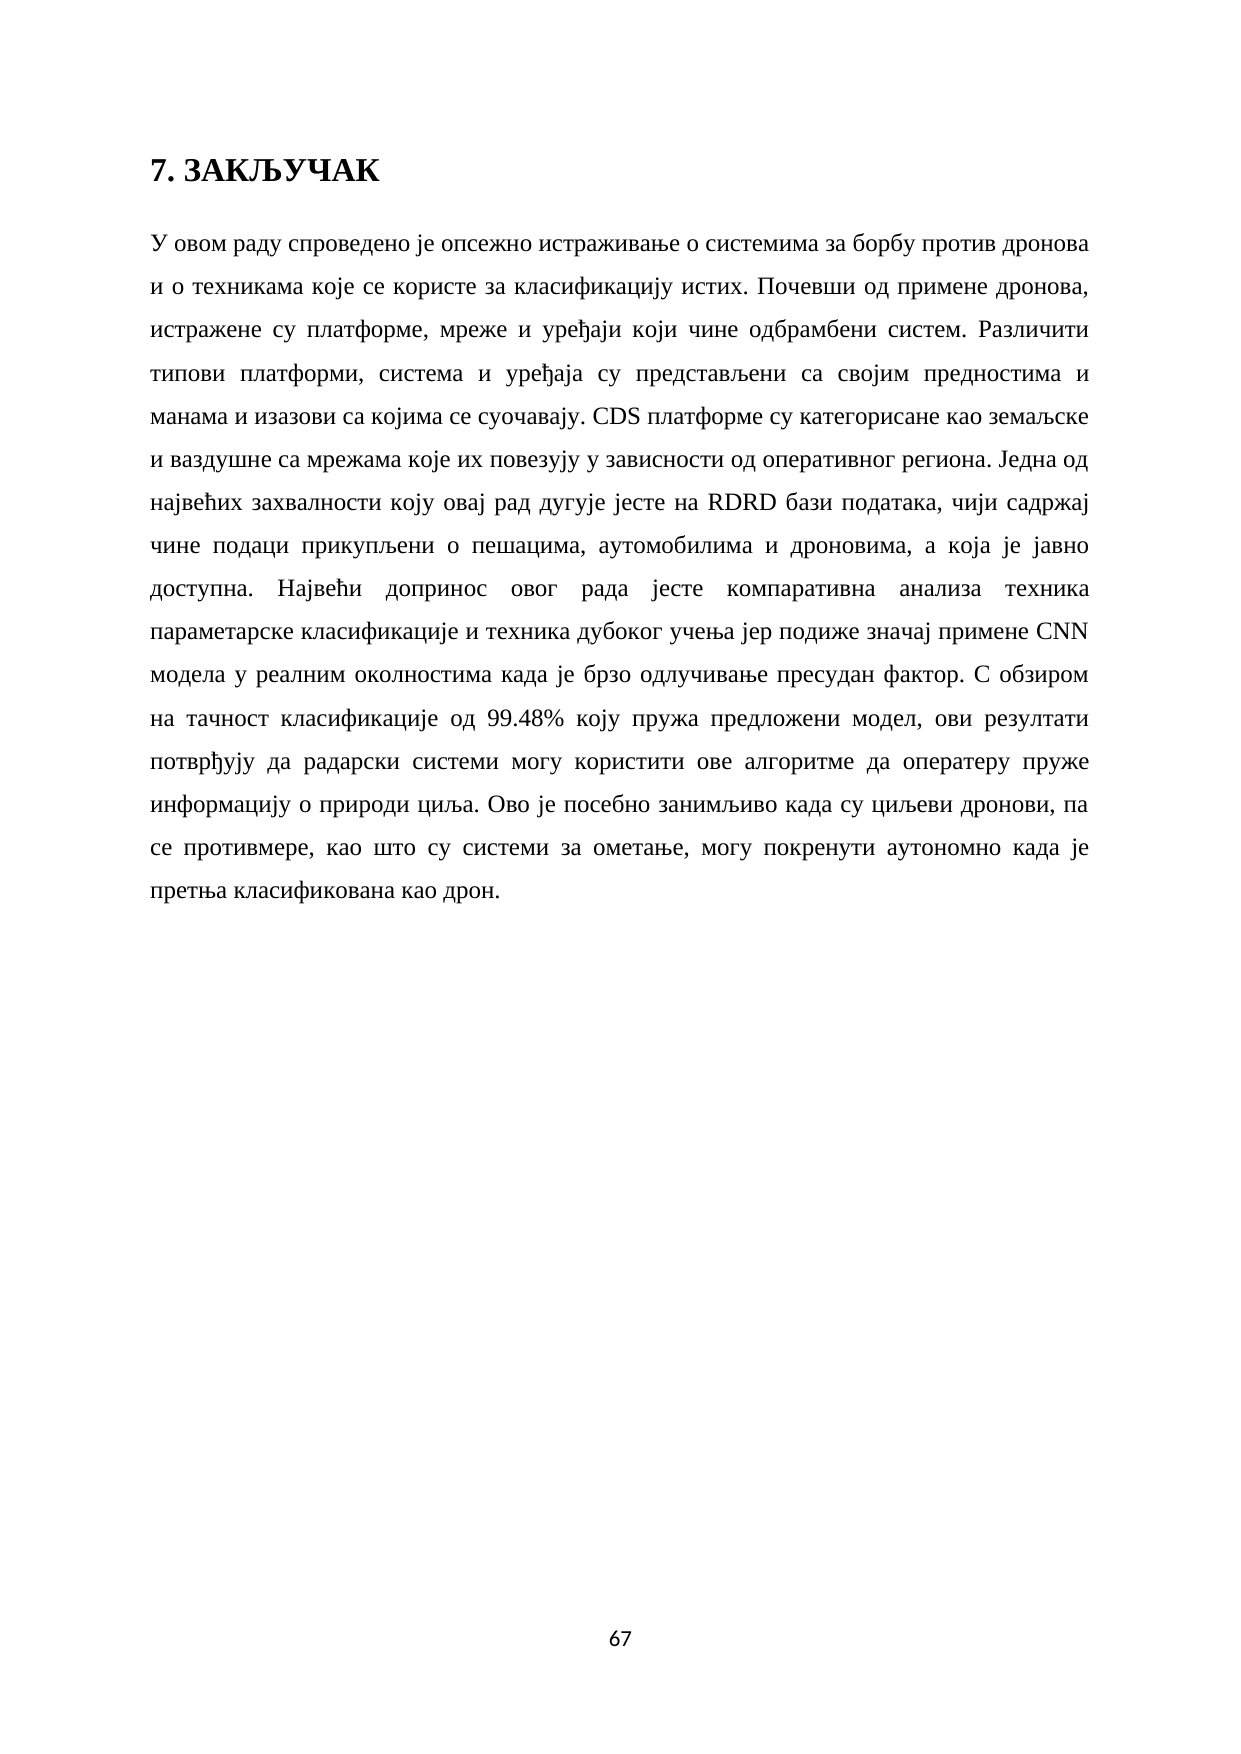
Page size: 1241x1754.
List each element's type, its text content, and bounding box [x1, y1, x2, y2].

text У овом раду спроведено је опсежно истраживање о системима за борбу против дронова и о техникама које се користе за класификацију истих. Почевши од примене дронова, истражене су платформе, мреже и уређаји који чине одбрамбени систем. Различити типови платформи, система и уређаја су представљени са својим предностима и манама и изазови са којима се суочавају. CDS платформе су категорисане као земаљске и ваздушне са мрежама које их повезују у зависности од оперативног региона. Једна од највећих захвалности коју овај рад дугује јесте на RDRD бази података, чији садржај чине подаци прикупљени о пешацима, аутомобилима и дроновима, а која је јавно доступна. Највећи допринос овог рада јесте компаративна анализа техника параметарске класификације и техника дубоког учења јер подиже значај примене CNN модела у реалним околностима када је брзо одлучивање пресудан фактор. С обзиром на тачност класификације од 99.48% коју пружа предложени модел, ови резултати потврђују да радарски системи могу користити ове алгоритме да оператеру пруже информацију о природи циља. Ово је посебно занимљиво када су циљеви дронови, па се противмере, као што су системи за ометање, могу покренути аутономно када је претња класификована као дрон. [150, 228, 1090, 904]
subtitle 7. ЗАКЉУЧАК [150, 150, 1090, 188]
